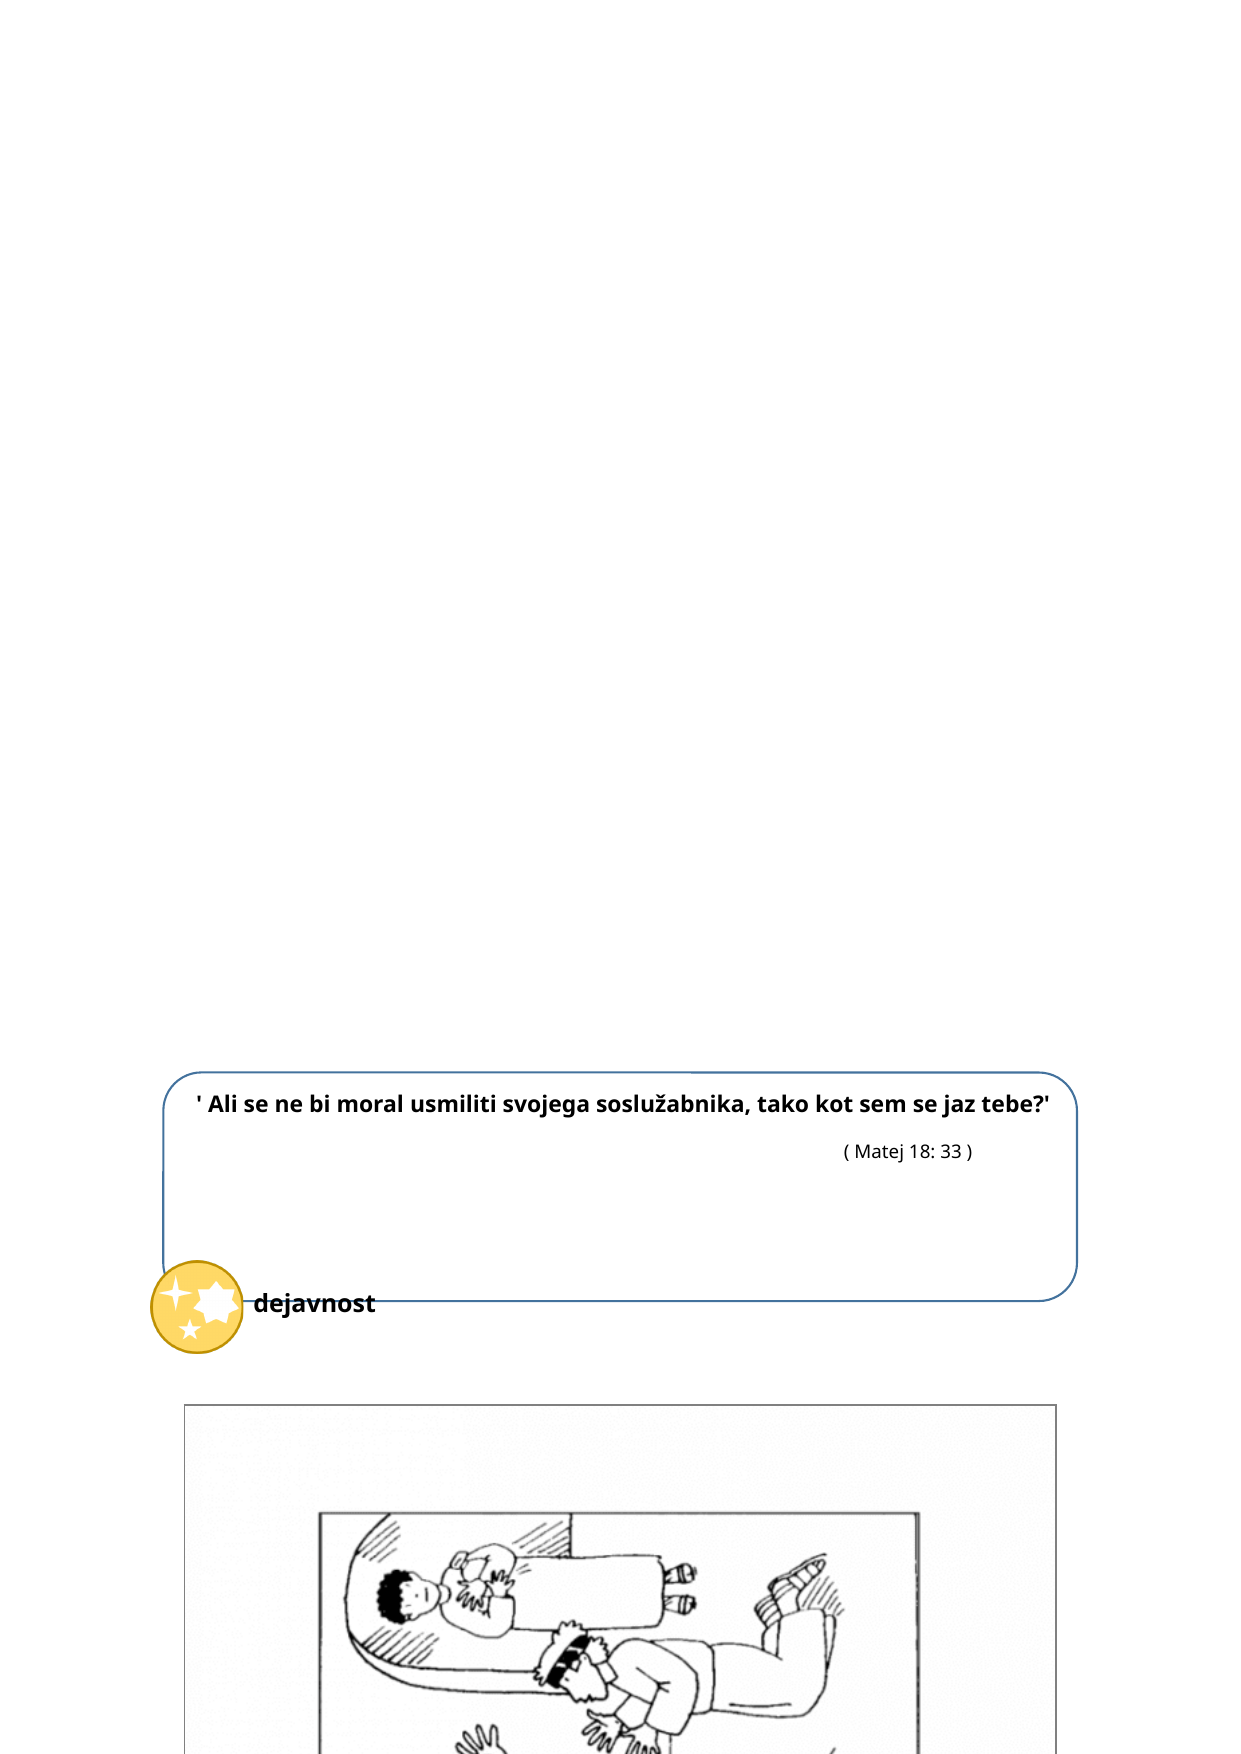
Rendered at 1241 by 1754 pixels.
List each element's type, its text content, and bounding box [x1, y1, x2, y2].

text ( Matej 18: 33 ) [150, 1138, 1090, 1163]
text ' Ali se ne bi moral usmiliti svojega soslužabnika, tako kot sem se jaz tebe?' [150, 1088, 1090, 1119]
picture [185, 1406, 1055, 1754]
text dejavnost [244, 1286, 1090, 1320]
picture [150, 1260, 244, 1354]
